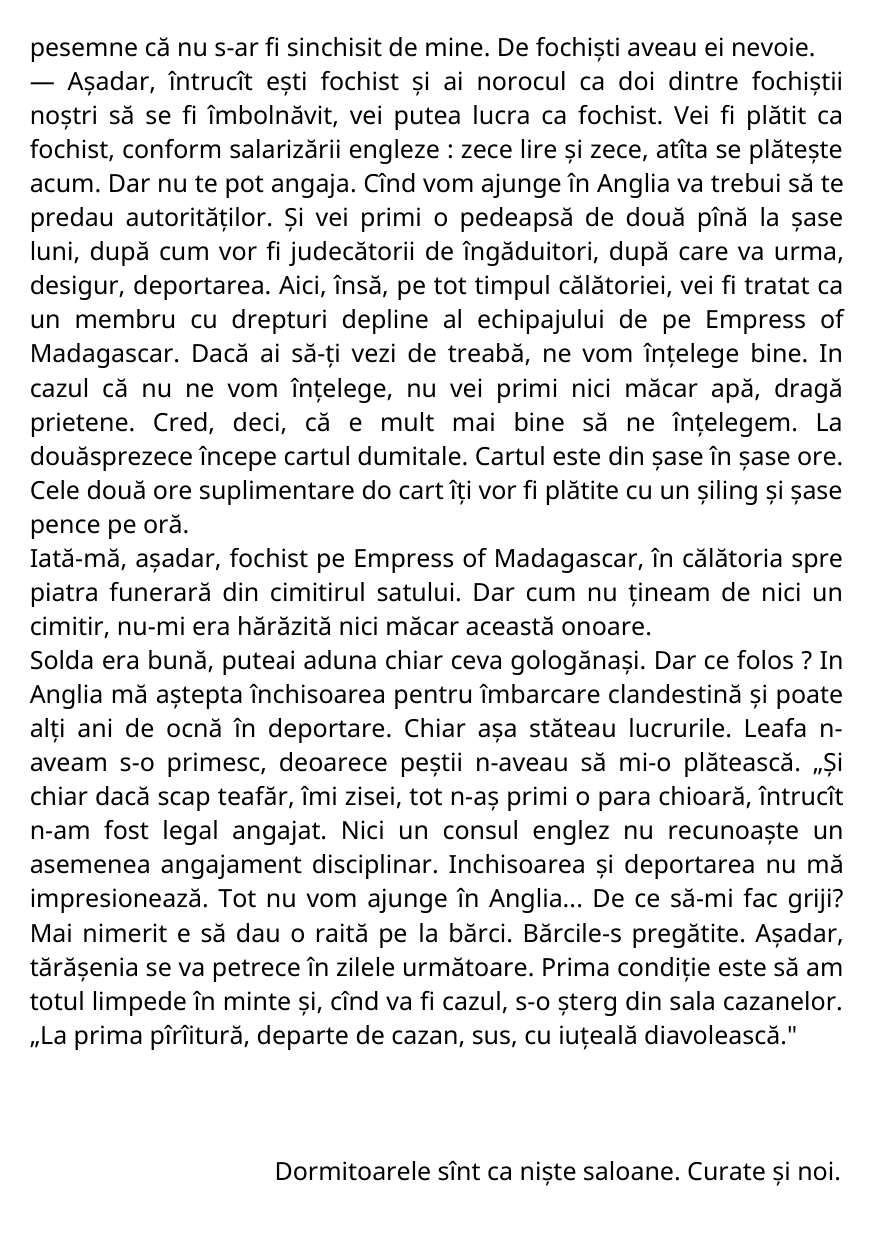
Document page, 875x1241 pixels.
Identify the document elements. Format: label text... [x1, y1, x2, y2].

text — Aşadar, întrucît eşti fochist şi ai norocul ca doi dintre fochiştii noştri să se fi îmbolnăvit, vei putea lucra ca fochist. Vei fi plătit ca fochist, conform salarizării engleze : zece lire şi zece, atîta se plăteşte acum. Dar nu te pot angaja. Cînd vom ajunge în Anglia va trebui să te predau autorităţilor. Şi vei primi o pedeapsă de două pînă la şase luni, după cum vor fi judecătorii de îngăduitori, după care va urma, desigur, deportarea. Aici, însă, pe tot timpul călătoriei, vei fi tratat ca un membru cu drepturi depline al echipajului de pe Empress of Madagascar. Dacă ai să-ţi vezi de treabă, ne vom înţelege bine. In cazul că nu ne vom înţelege, nu vei primi nici măcar apă, dragă prietene. Cred, deci, că e mult mai bine să ne înţelegem. La douăsprezece începe cartul dumitale. Cartul este din şase în şase ore. Cele două ore suplimentare do cart îţi vor fi plătite cu un şiling şi şase pence pe oră. [29, 64, 844, 541]
text Iată-mă, aşadar, fochist pe Empress of Madagascar, în călătoria spre piatra funerară din cimitirul satului. Dar cum nu ţineam de nici un cimitir, nu-mi era hărăzită nici măcar această onoare. [29, 541, 844, 643]
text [29, 29, 844, 64]
text Solda era bună, puteai aduna chiar ceva gologănaşi. Dar ce folos ? In Anglia mă aştepta închisoarea pentru îmbarcare clandestină şi poate alţi ani de ocnă în deportare. Chiar aşa stăteau lucrurile. Leafa n-aveam s-o primesc, deoarece peştii n-aveau să mi-o plătească. „Şi chiar dacă scap teafăr, îmi zisei, tot n-aş primi o para chioară, întrucît n-am fost legal angajat. Nici un consul englez nu recunoaşte un asemenea angajament disciplinar. Inchisoarea şi deportarea nu mă impresionează. Tot nu vom ajunge în Anglia... De ce să-mi fac griji? Mai nimerit e să dau o raită pe la bărci. Bărcile-s pregătite. Aşadar, tărăşenia se va petrece în zilele următoare. Prima condiţie este să am totul limpede în minte şi, cînd va fi cazul, s-o şterg din sala cazanelor. „La prima pîrîitură, departe de cazan, sus, cu iuţeală diavolească." [29, 643, 844, 1051]
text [29, 1154, 844, 1188]
